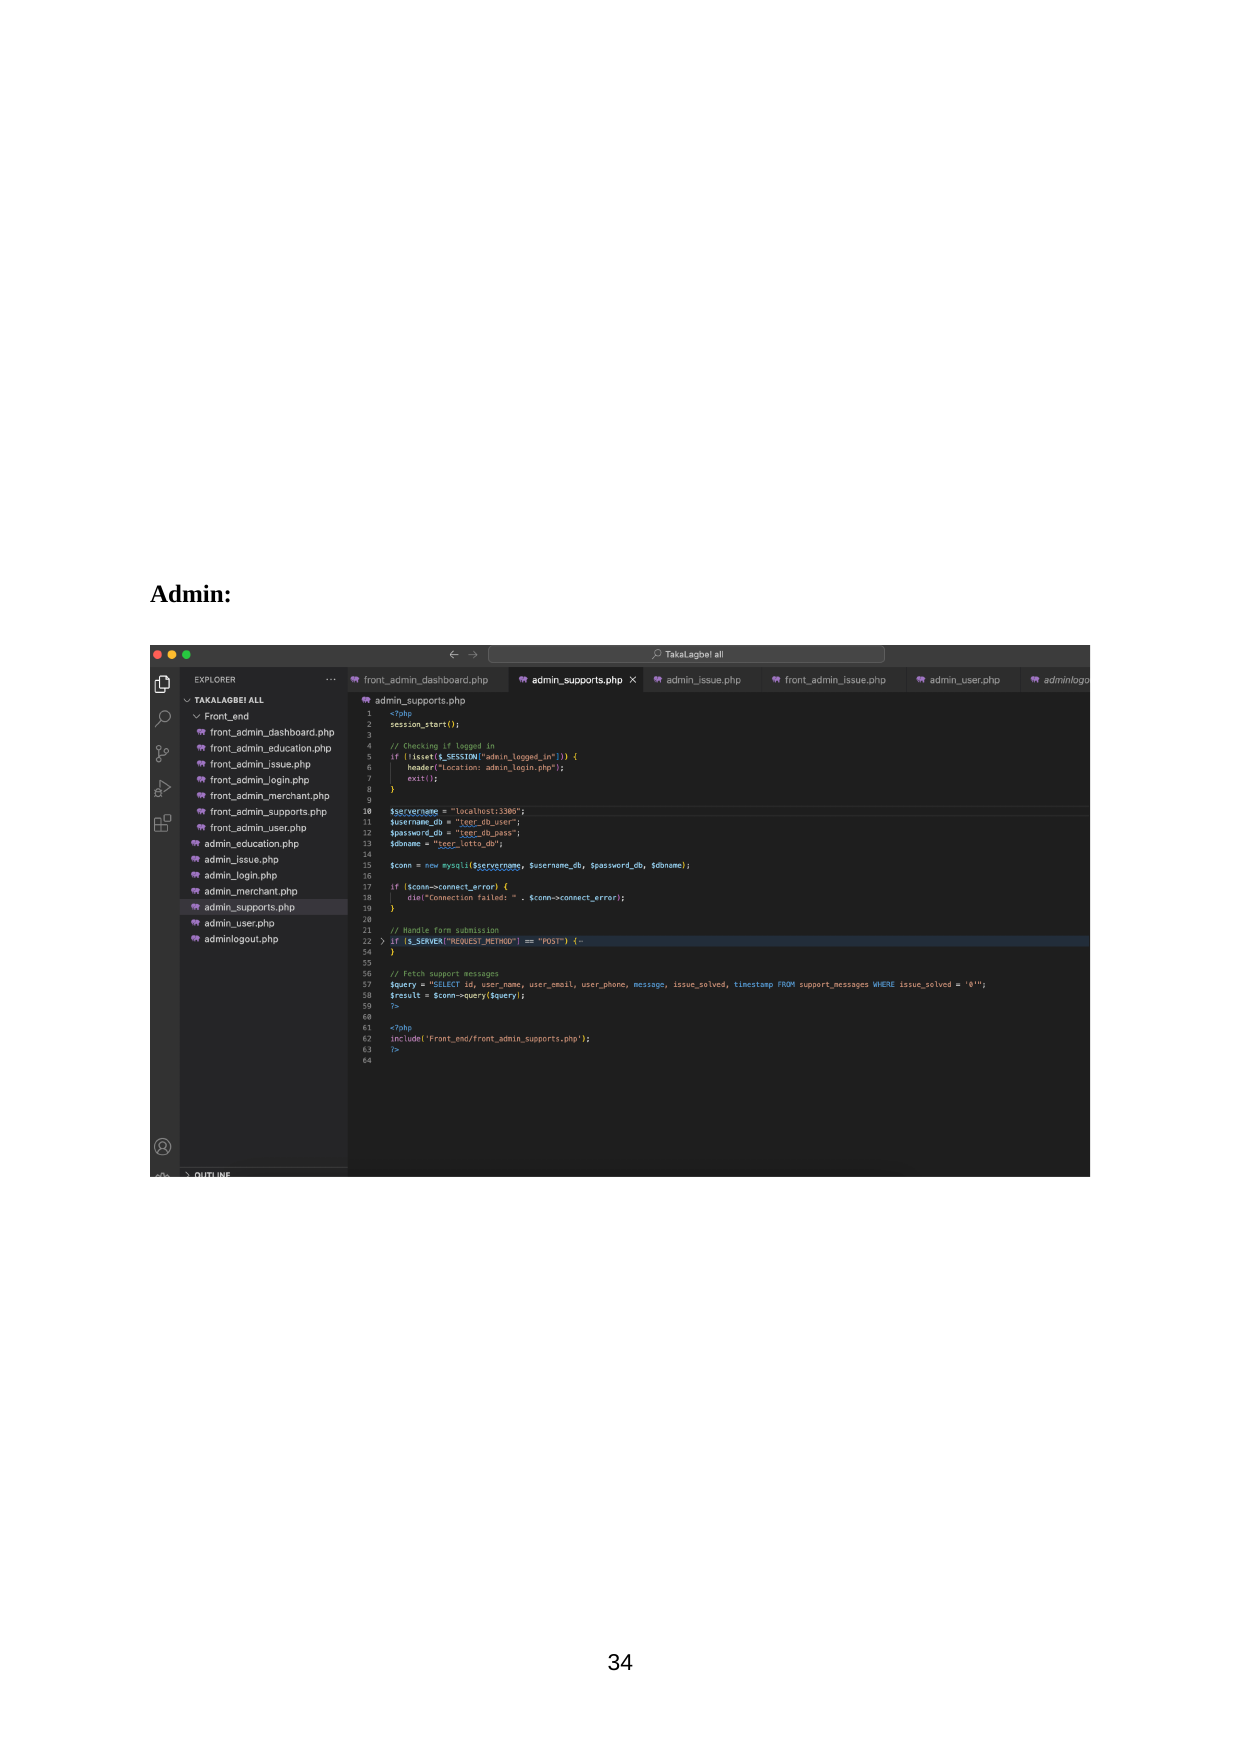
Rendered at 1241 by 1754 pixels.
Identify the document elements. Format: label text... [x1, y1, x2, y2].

text Admin: [150, 579, 1090, 608]
picture [150, 645, 1091, 1177]
